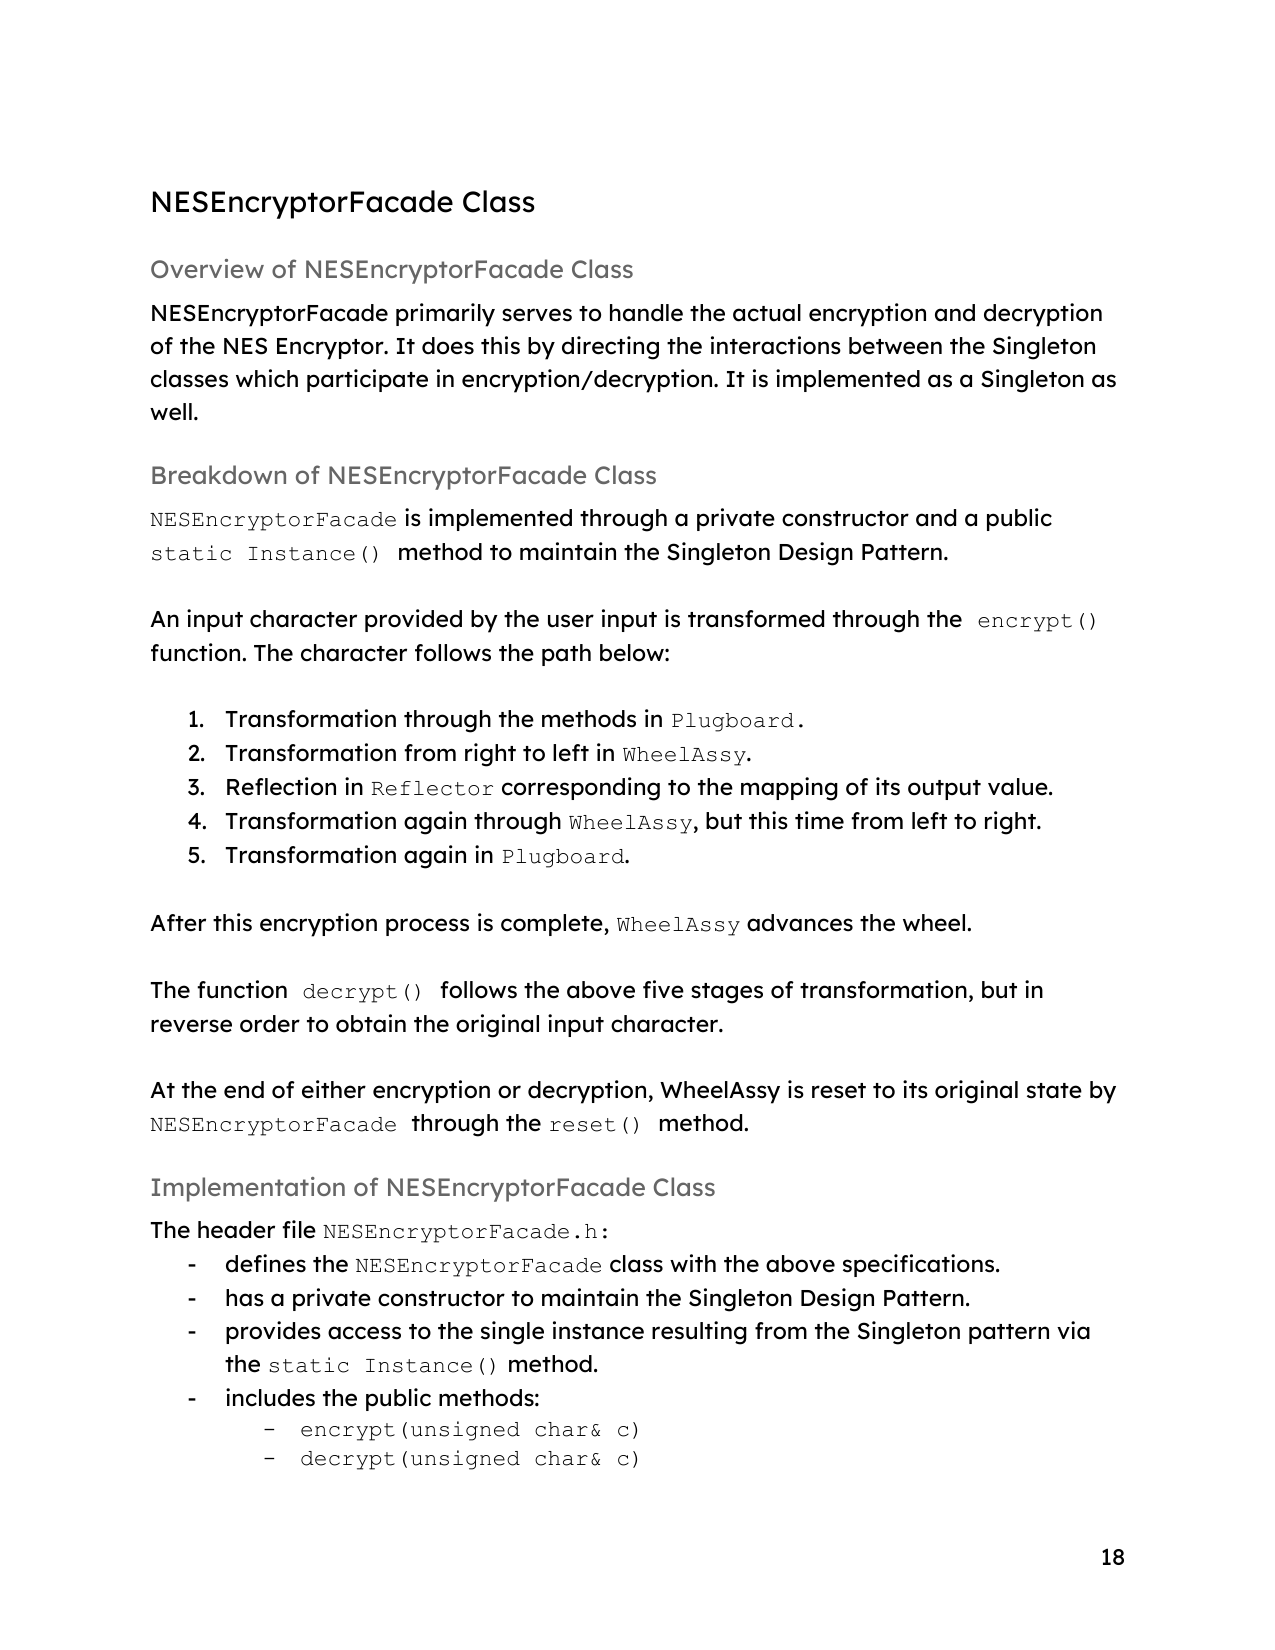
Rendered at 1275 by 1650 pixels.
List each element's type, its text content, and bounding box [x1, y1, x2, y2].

subtitle Overview of NESEncryptorFacade Class [150, 254, 1125, 285]
list Transformation again in Plugboard. [187, 841, 1125, 871]
text NESEncryptorFacade is implemented through a private constructor and a public static Instance() method to maintain the Singleton Design Pattern. [150, 503, 1125, 567]
list includes the public methods: [187, 1384, 1125, 1413]
subtitle Breakdown of NESEncryptorFacade Class [150, 459, 1125, 490]
list Transformation from right to left in WheelAssy. [187, 738, 1125, 768]
list Transformation through the methods in Plugboard. [187, 704, 1125, 734]
text The function decrypt() follows the above five stages of transformation, but in reverse order to obtain the original input character. [150, 975, 1125, 1038]
list defines the NESEncryptorFacade class with the above specifications. [187, 1250, 1125, 1279]
text The header file NESEncryptorFacade.h: [150, 1216, 1125, 1245]
list encrypt(unsigned char& c) [262, 1417, 1125, 1443]
text After this encryption process is complete, WheelAssy advances the wheel. [150, 908, 1125, 938]
list Transformation again through WheelAssy, but this time from left to right. [187, 807, 1125, 837]
list provides access to the single instance resulting from the Singleton pattern via the static Instance() method. [187, 1317, 1125, 1379]
text An input character provided by the user input is transformed through the encrypt() function. The character follows the path below: [150, 604, 1125, 667]
list has a private constructor to maintain the Singleton Design Pattern. [187, 1284, 1125, 1313]
subtitle Implementation of NESEncryptorFacade Class [150, 1171, 1125, 1203]
list decrypt(unsigned char& c) [262, 1447, 1125, 1473]
list Reflection in Reflector corresponding to the mapping of its output value. [187, 773, 1125, 802]
text At the end of either encryption or decryption, WheelAssy is reset to its original state by NESEncryptorFacade through the reset() method. [150, 1075, 1125, 1138]
text NESEncryptorFacade primarily serves to handle the actual encryption and decryption of the NES Encryptor. It does this by directing the interactions between the Singleton classes which participate in encryption/decryption. It is implemented as a Singleton as well. [150, 298, 1125, 426]
subtitle NESEncryptorFacade Class [150, 183, 1125, 219]
